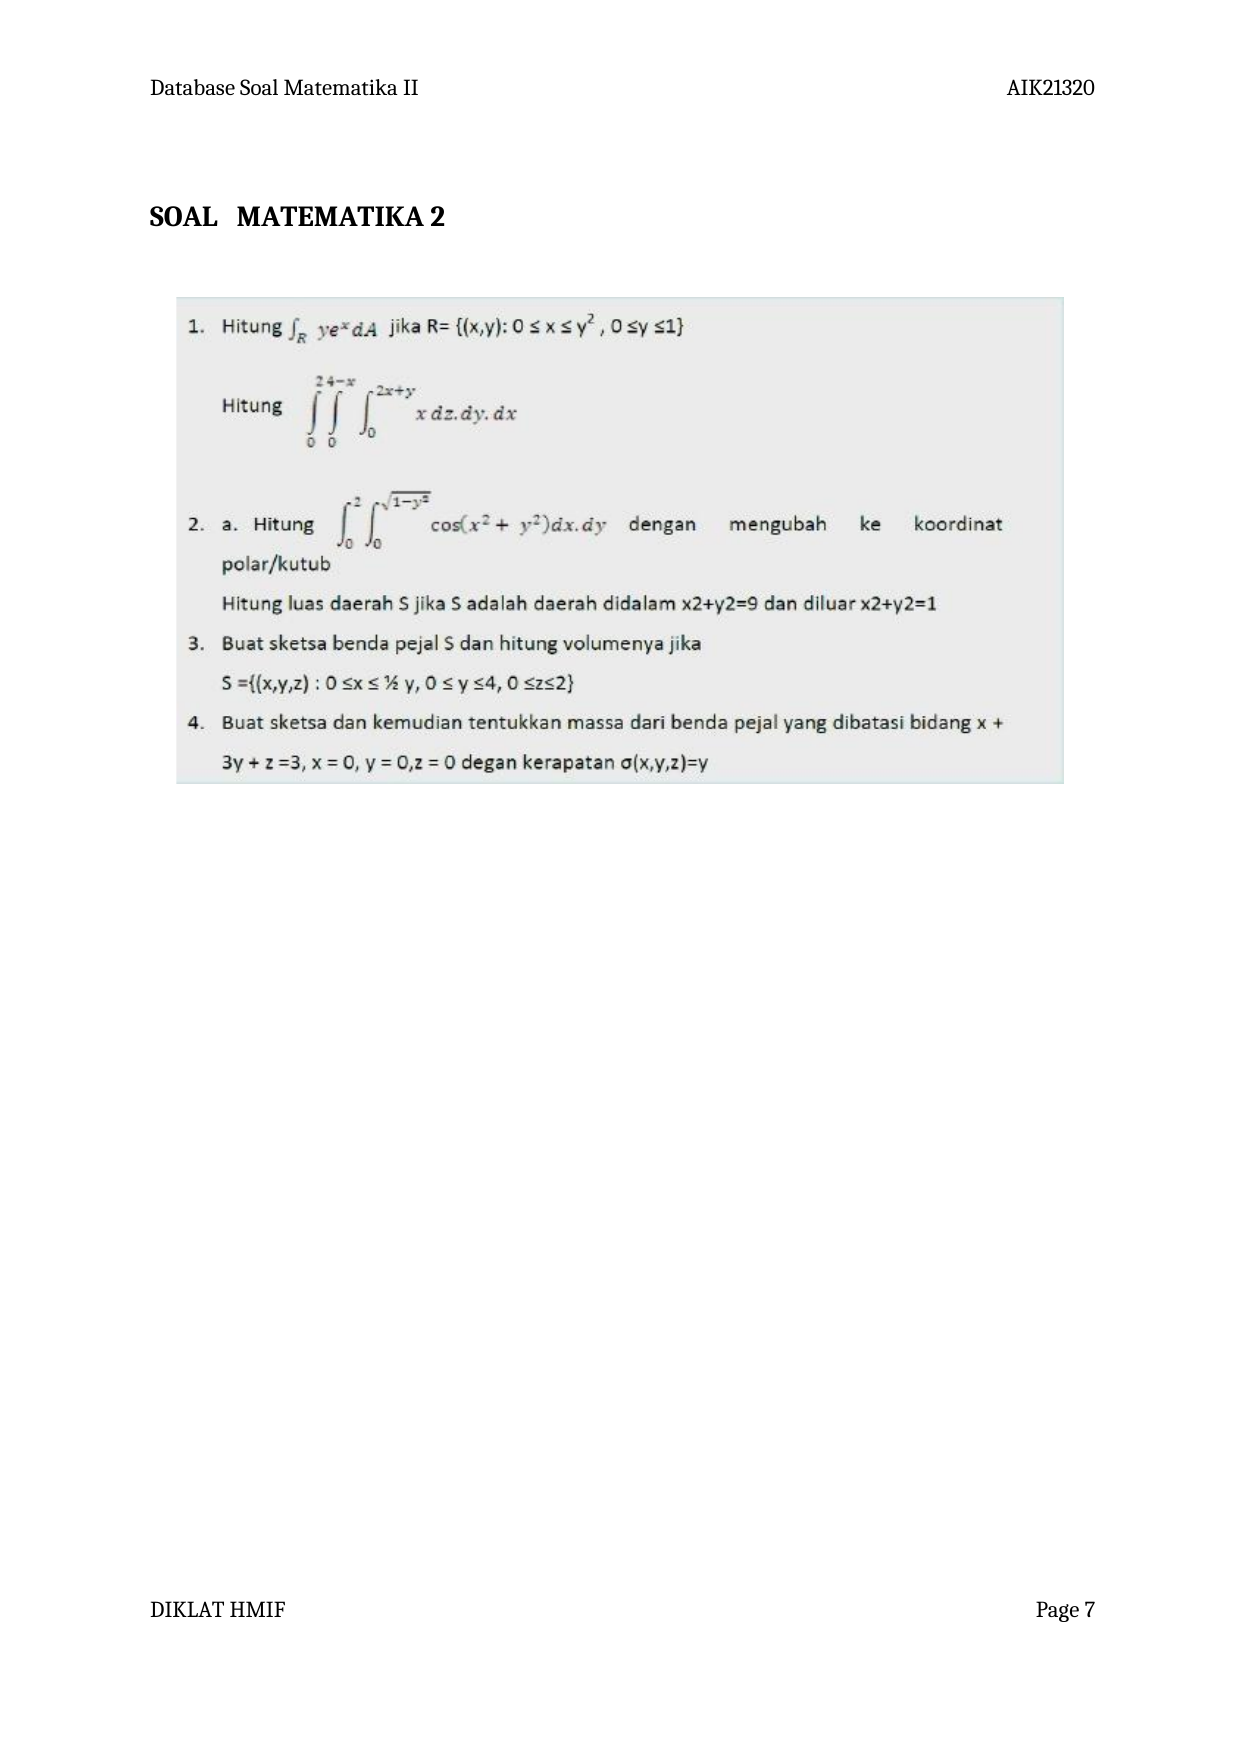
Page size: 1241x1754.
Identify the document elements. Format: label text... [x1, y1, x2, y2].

subtitle SOAL MATEMATIKA 2 [150, 200, 1090, 233]
picture [176, 297, 1064, 784]
